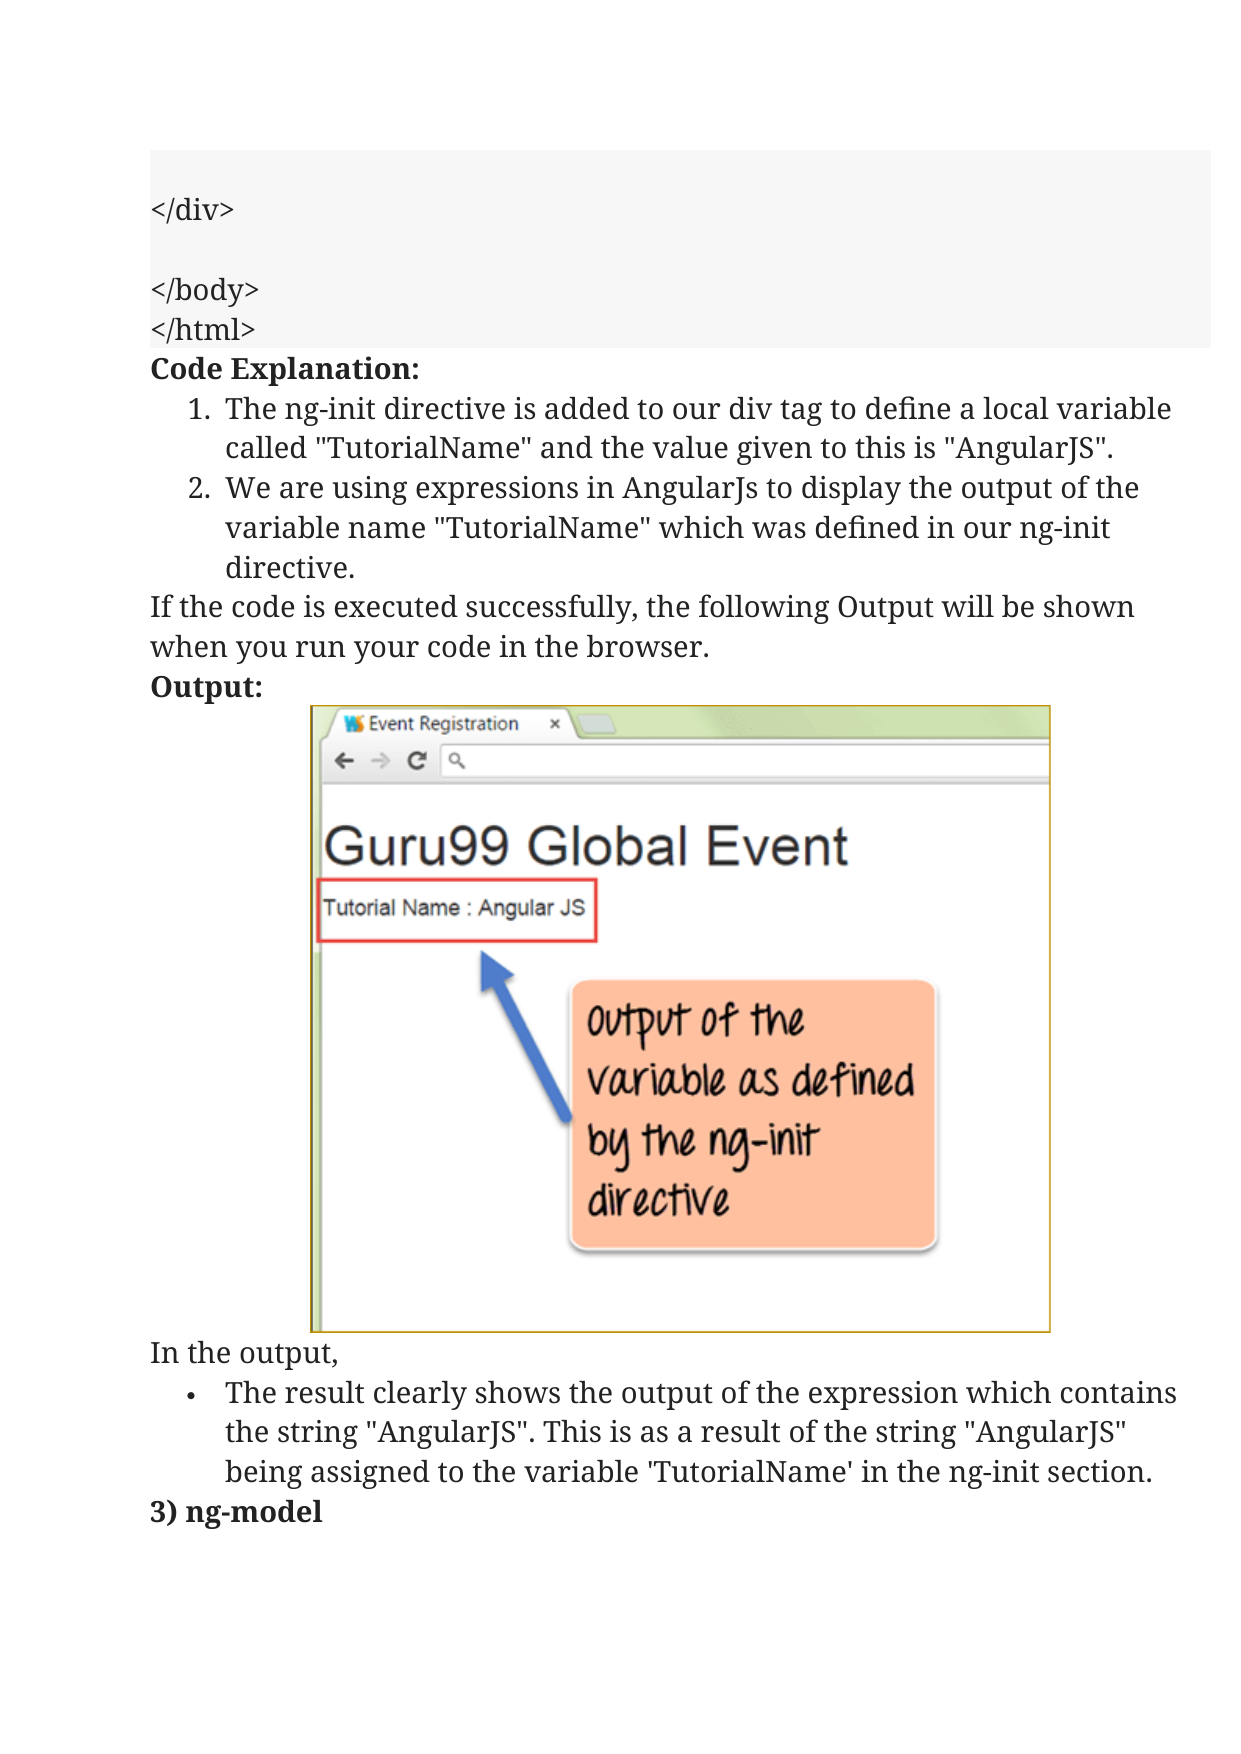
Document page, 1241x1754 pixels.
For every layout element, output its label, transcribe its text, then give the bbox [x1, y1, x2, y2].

list We are using expressions in AngularJs to display the output of the variable name "TutorialName" which was defined in our ng-init directive. [187, 467, 1211, 587]
text 3) ng-model [150, 1491, 1211, 1531]
text In the output, [150, 1332, 1211, 1372]
text </div> [150, 190, 1211, 229]
picture [310, 705, 1051, 1333]
list The ng-init directive is added to our div tag to define a local variable called "TutorialName" and the value given to this is "AngularJS". [187, 388, 1211, 467]
list The result clearly shows the output of the expression which contains the string "AngularJS". This is as a result of the string "AngularJS" being assigned to the variable 'TutorialName' in the ng-init section. [187, 1372, 1211, 1491]
text </html> [150, 309, 1211, 348]
text Output: [150, 666, 1211, 706]
text Code Explanation: [150, 348, 1211, 388]
text If the code is executed successfully, the following Output will be shown when you run your code in the browser. [150, 587, 1211, 666]
text </body> [150, 269, 1211, 309]
